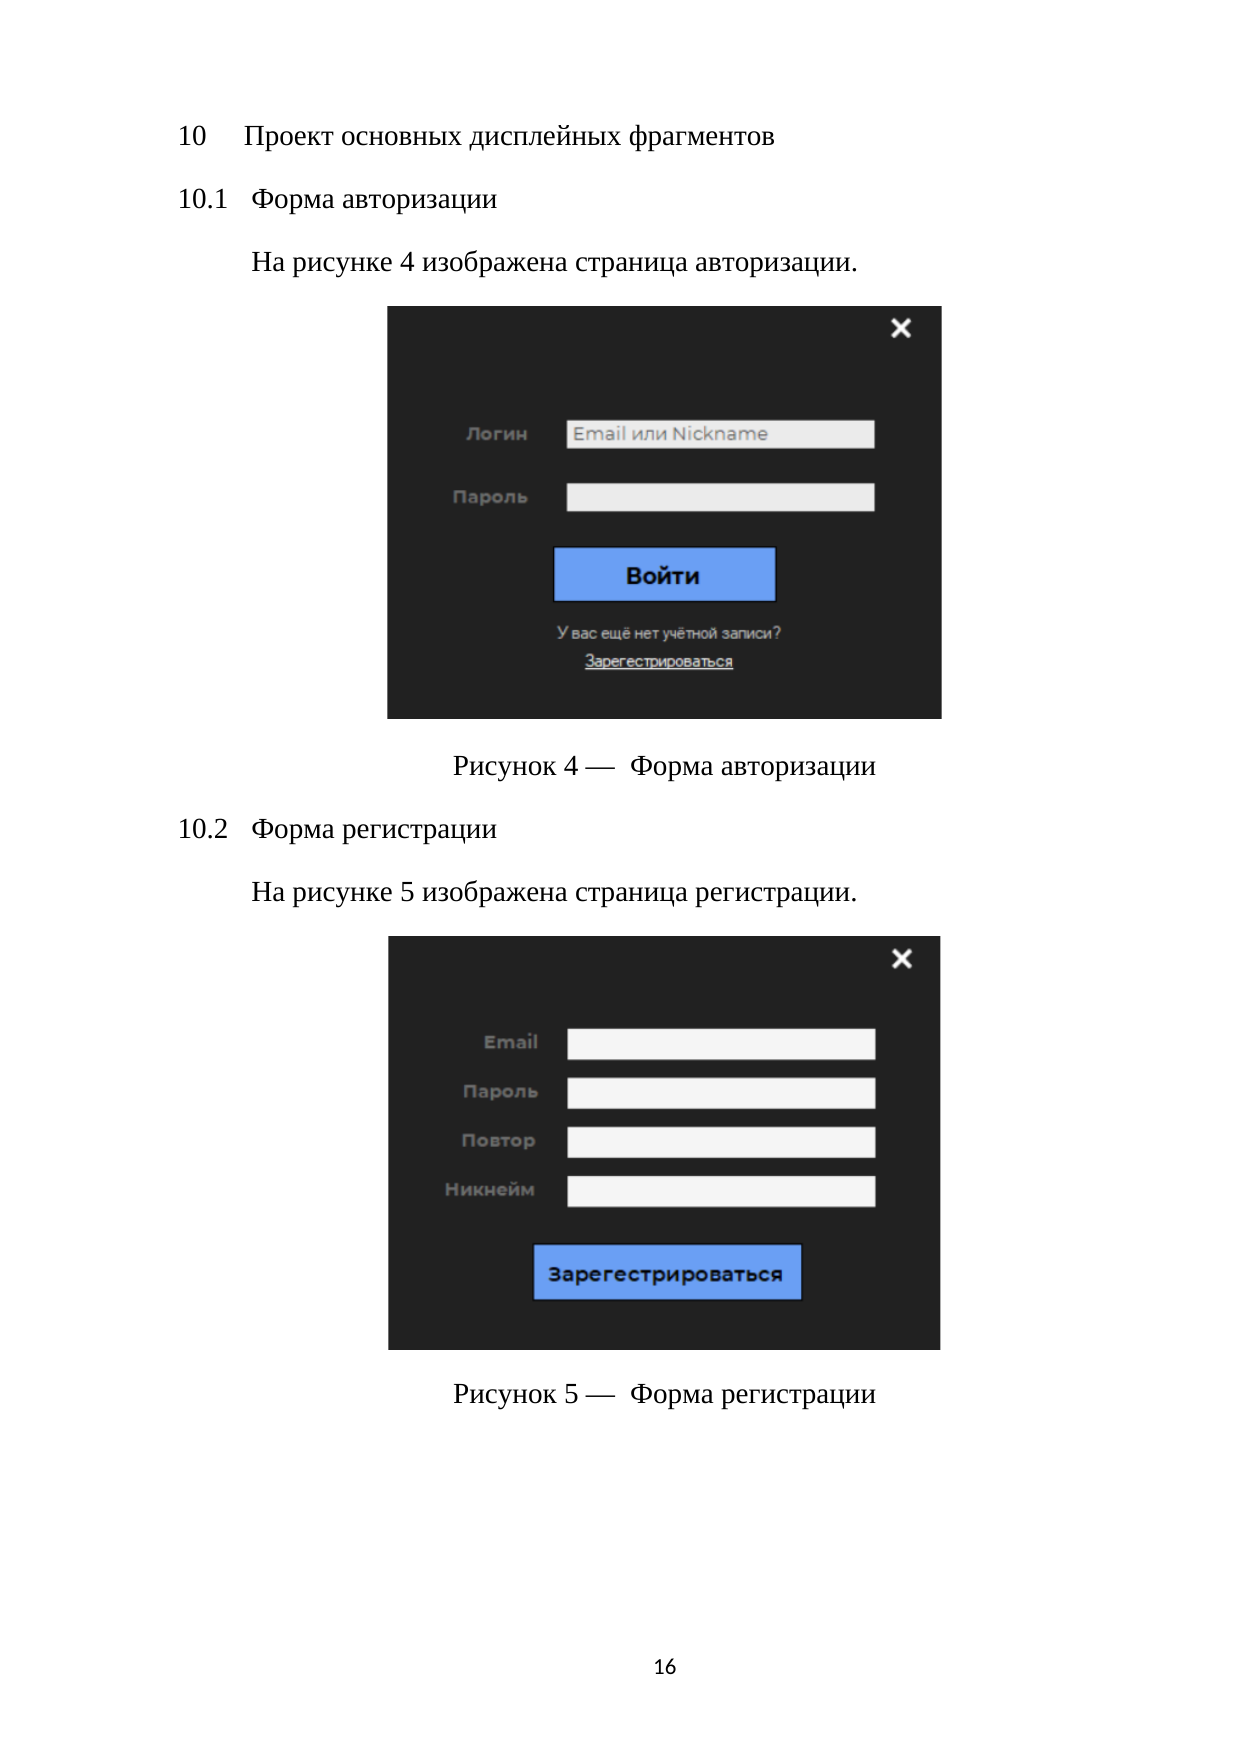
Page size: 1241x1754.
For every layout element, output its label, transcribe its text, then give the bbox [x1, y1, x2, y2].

text На рисунке 4 изображена страница авторизации. [177, 244, 1152, 277]
text Проект основных дисплейных фрагментов [177, 118, 1152, 152]
list Форма регистрации [177, 1376, 1152, 1409]
text Форма регистрации [177, 811, 1152, 845]
text Форма авторизации [177, 181, 1152, 214]
picture [387, 306, 942, 719]
text На рисунке 5 изображена страница регистрации. [177, 874, 1152, 907]
list Форма авторизации [177, 748, 1152, 782]
picture [388, 936, 941, 1350]
